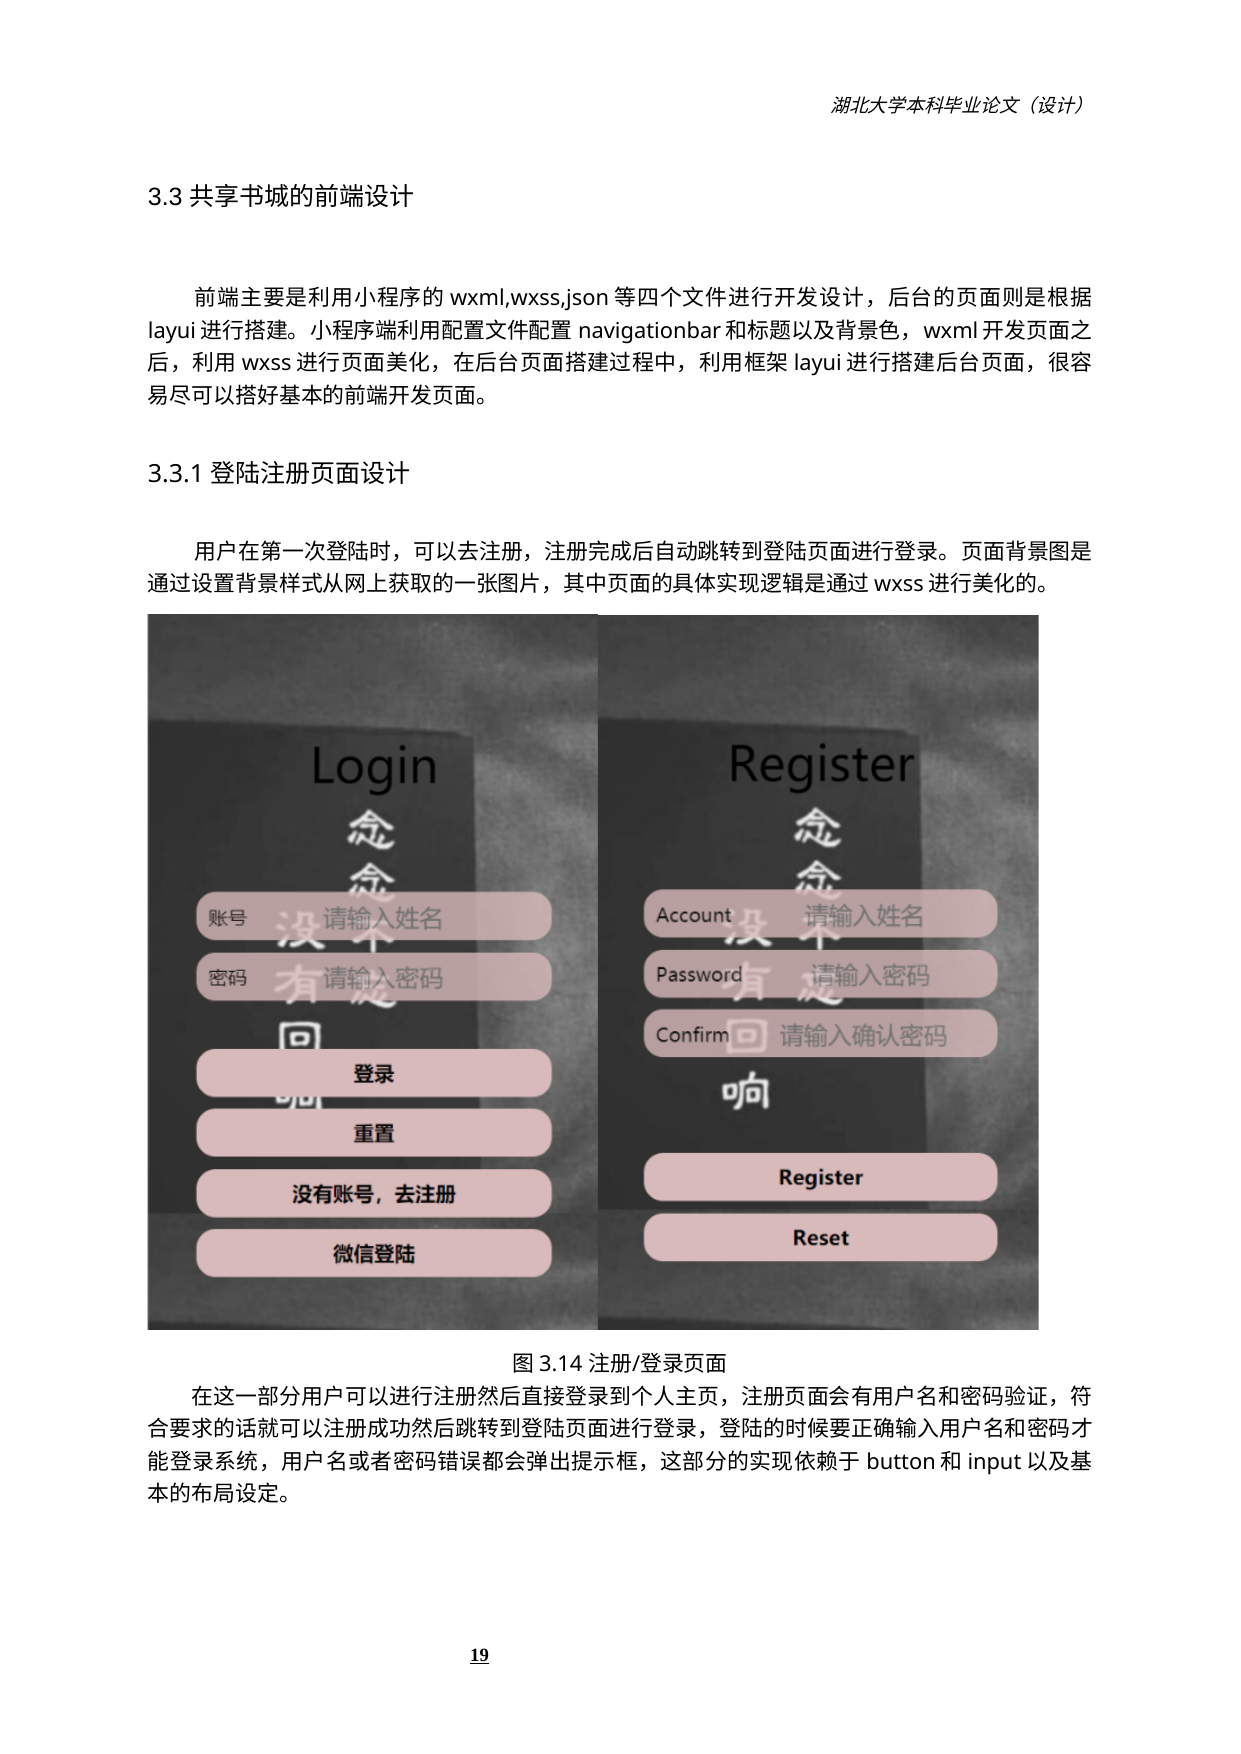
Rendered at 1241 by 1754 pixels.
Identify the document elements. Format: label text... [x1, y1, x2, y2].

list 用户在第一次登陆时，可以去注册，注册完成后自动跳转到登陆页面进行登录。页面背景图是通过设置背景样式从网上获取的一张图片，其中页面的具体实现逻辑是通过wxss进行美化的。 [148, 533, 1093, 598]
subtitle 3.3.1 登陆注册页面设计 [148, 439, 1093, 504]
list 在这一部分用户可以进行注册然后直接登录到个人主页，注册页面会有用户名和密码验证，符合要求的话就可以注册成功然后跳转到登陆页面进行登录，登陆的时候要正确输入用户名和密码才能登录系统，用户名或者密码错误都会弹出提示框，这部分的实现依赖于button和input以及基本的布局设定。 [148, 1378, 1093, 1508]
picture [147, 614, 1039, 1330]
list 图3.14 注册/登录页面 [148, 1346, 1093, 1378]
list 前端主要是利用小程序的wxml,wxss,json等四个文件进行开发设计，后台的页面则是根据layui进行搭建。小程序端利用配置文件配置navigationbar和标题以及背景色，wxml开发页面之后，利用wxss进行页面美化，在后台页面搭建过程中，利用框架layui进行搭建后台页面，很容易尽可以搭好基本的前端开发页面。 [148, 280, 1093, 410]
subtitle 3.3 共享书城的前端设计 [148, 162, 1093, 227]
